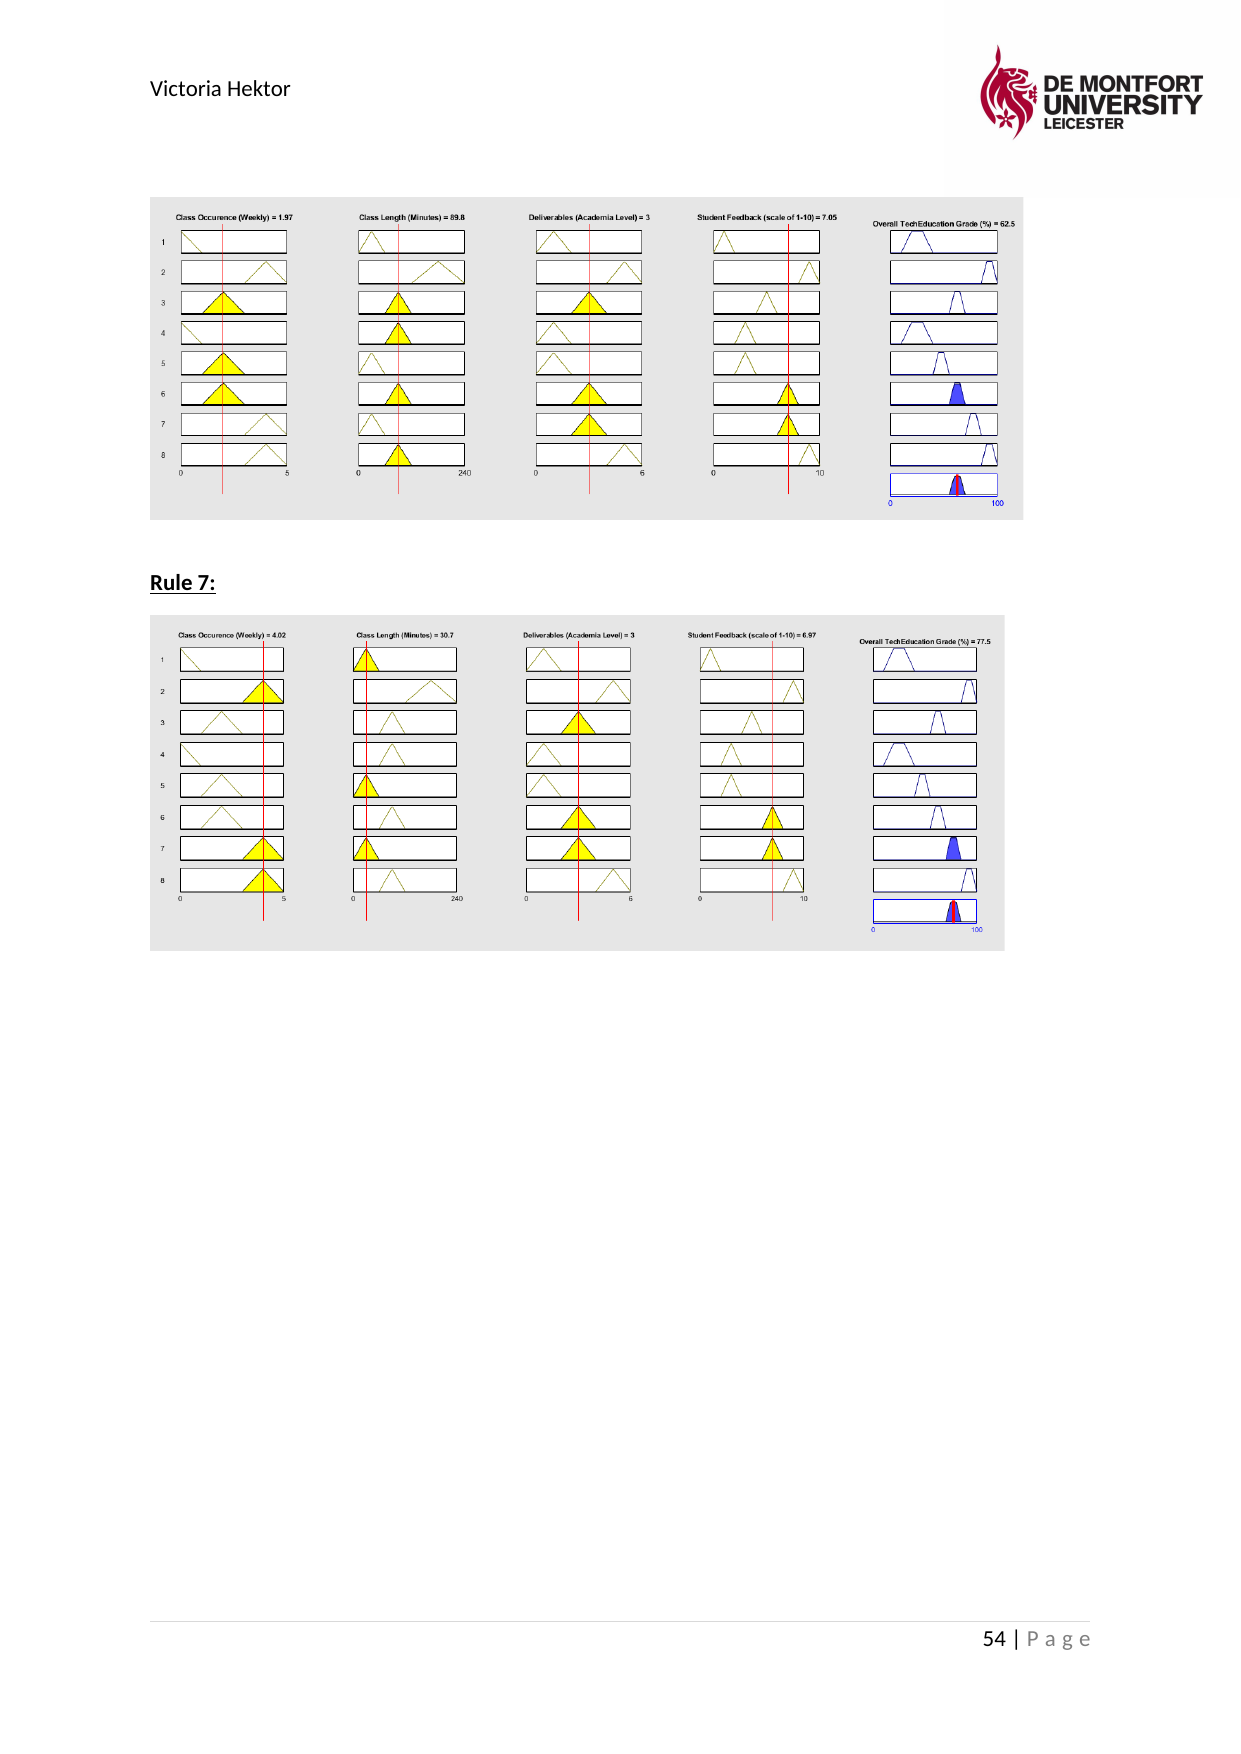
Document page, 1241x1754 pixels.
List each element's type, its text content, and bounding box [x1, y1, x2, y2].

text Rule 7: [150, 568, 1090, 597]
picture [150, 0, 1240, 520]
picture [150, 615, 1005, 951]
